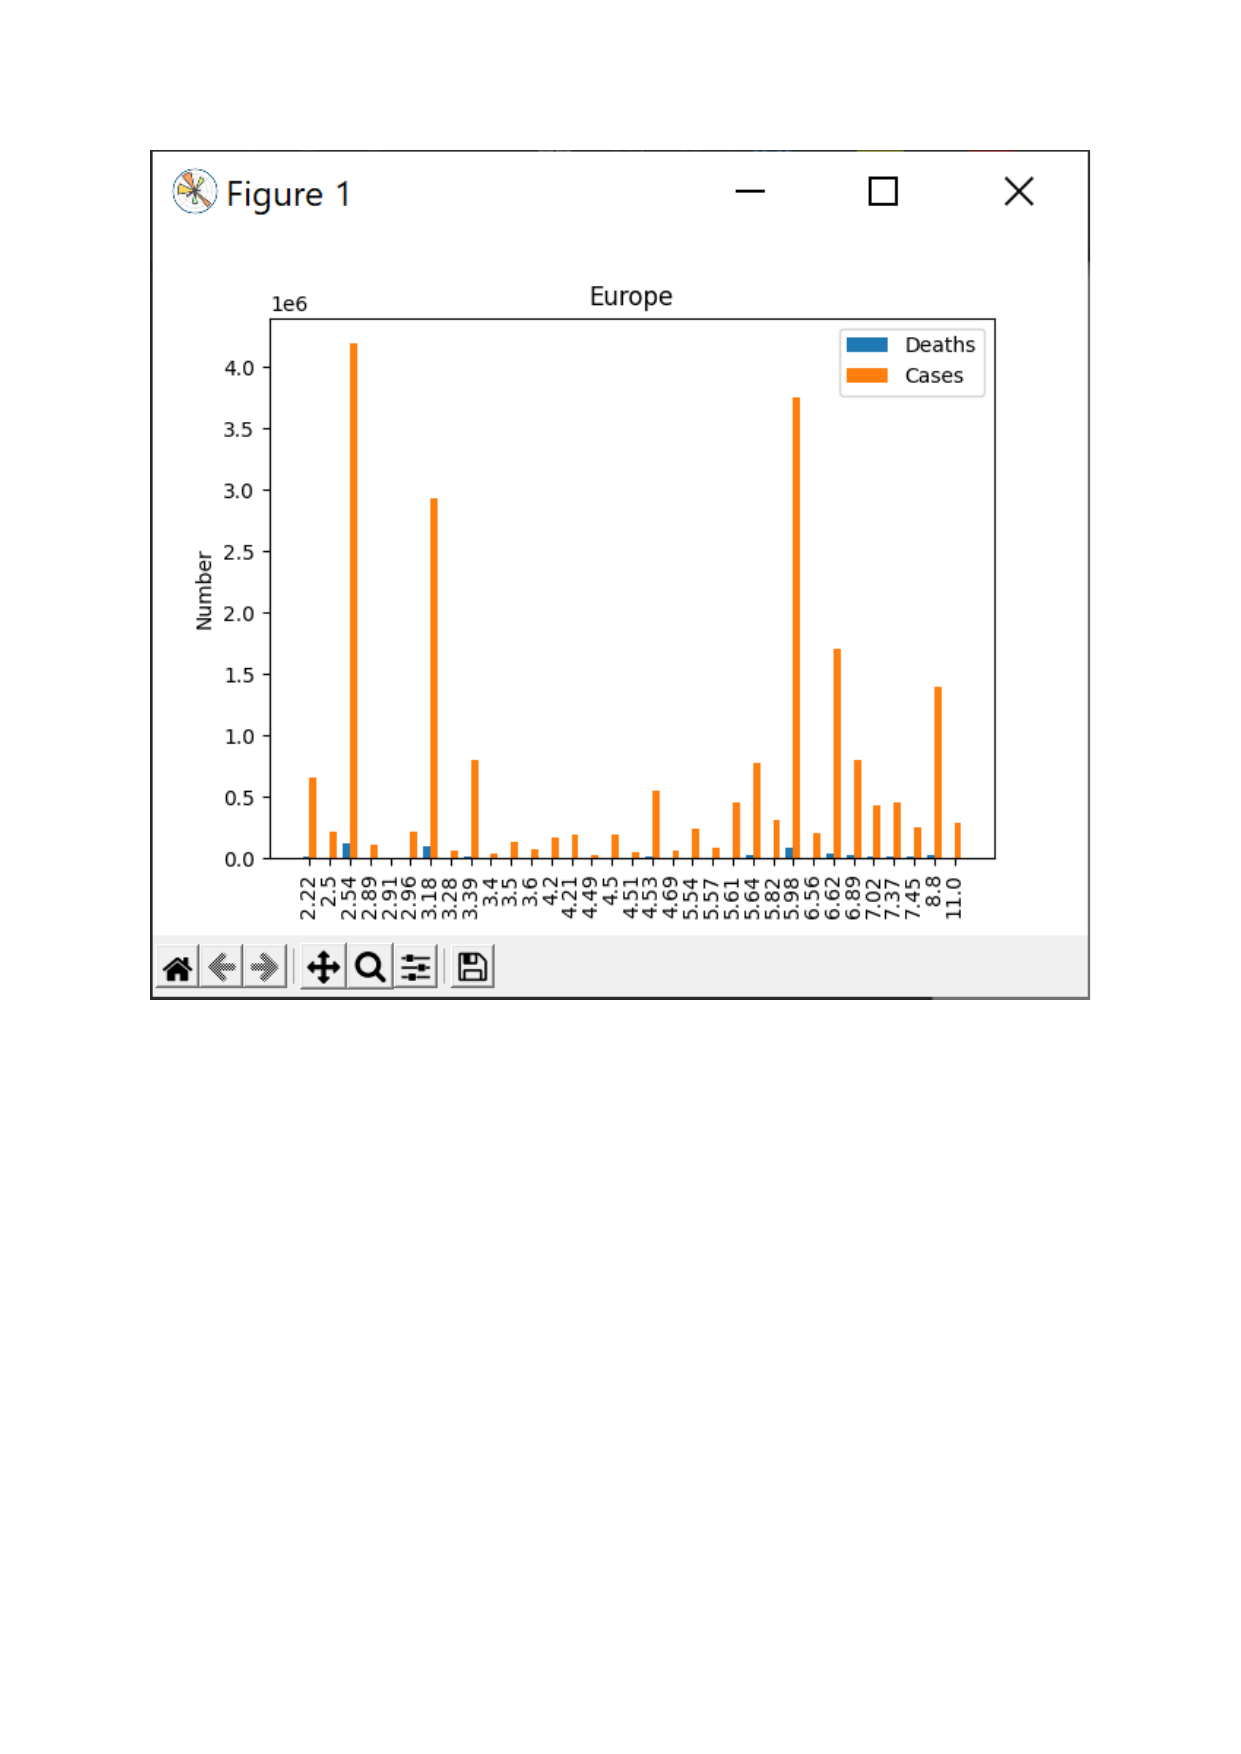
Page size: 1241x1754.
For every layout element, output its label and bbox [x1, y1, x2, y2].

picture [150, 150, 1091, 1000]
